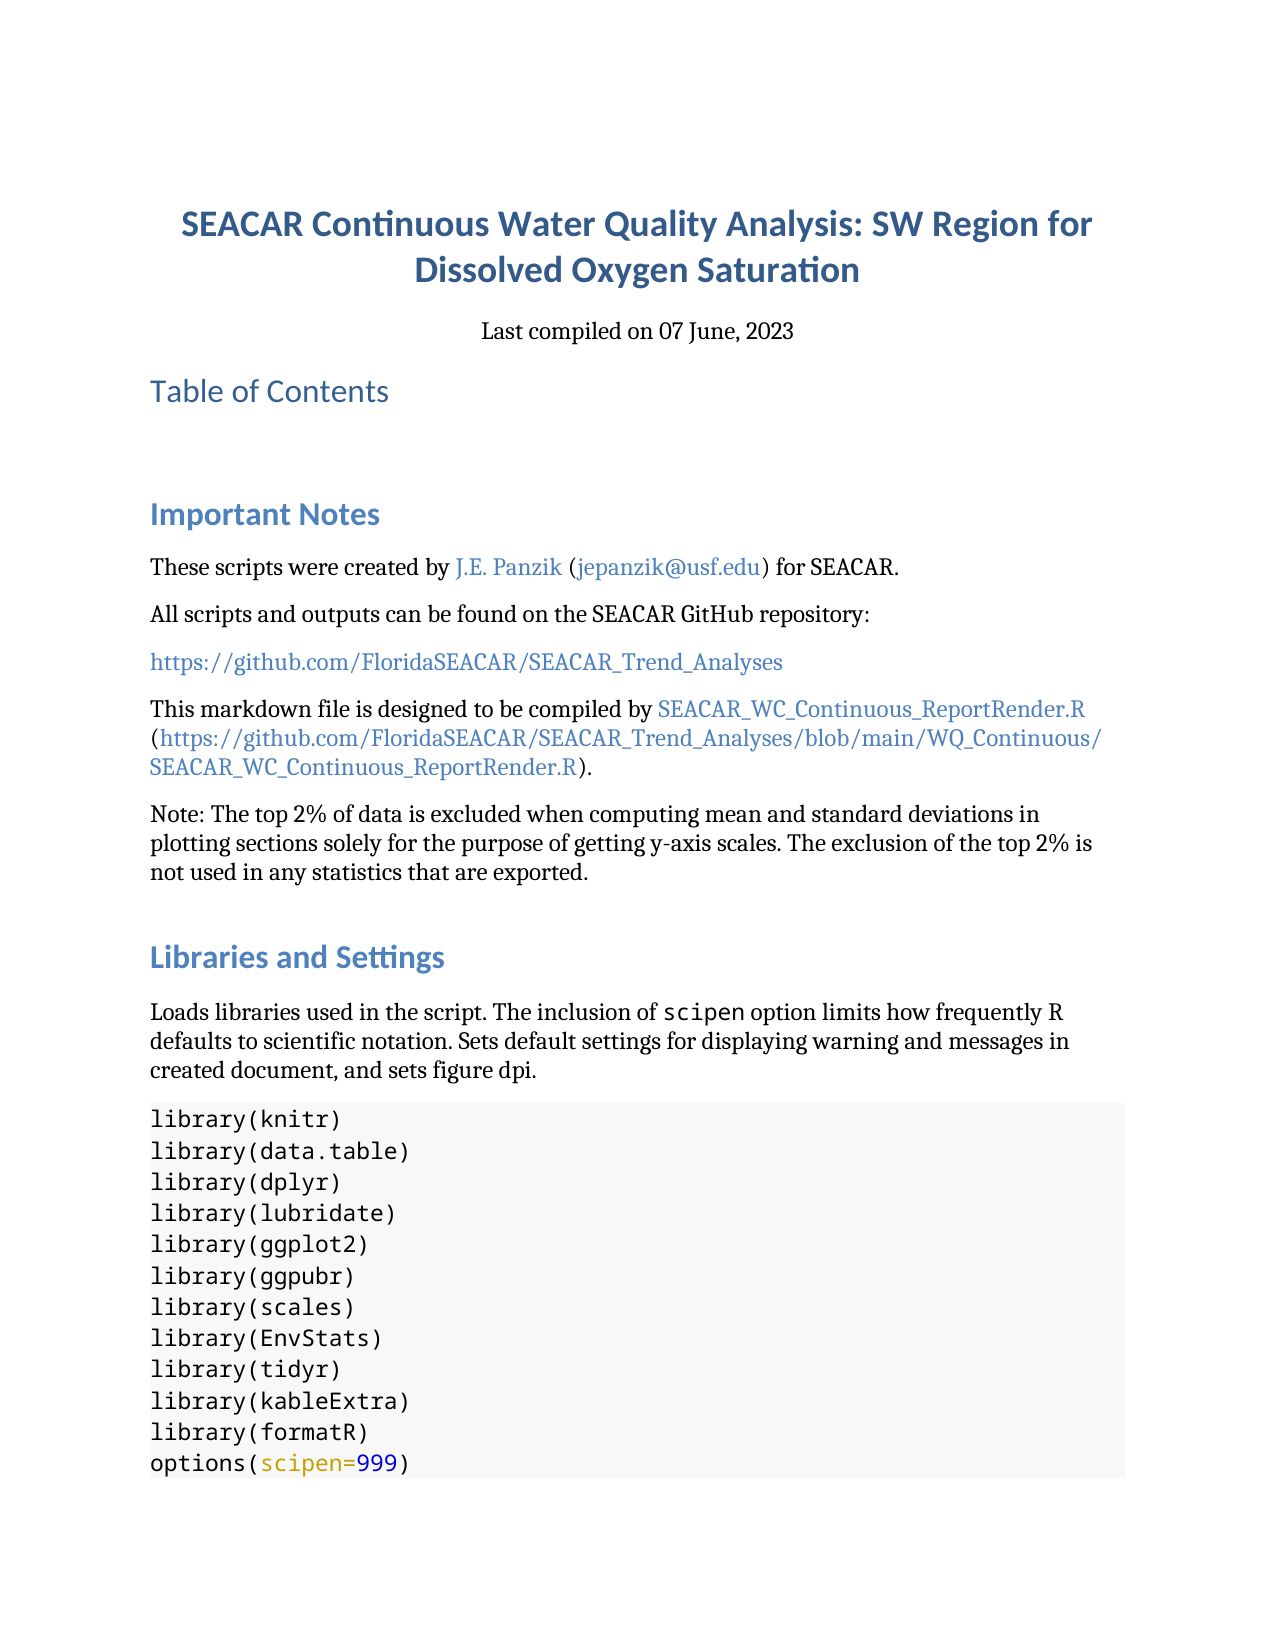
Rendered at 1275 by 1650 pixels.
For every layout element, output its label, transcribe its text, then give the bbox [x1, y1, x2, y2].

text https://github.com/FloridaSEACAR/SEACAR_Trend_Analyses [150, 648, 1125, 676]
text Loads libraries used in the script. The inclusion of scipen option limits how frequently R defaults to scientific notation. Sets default settings for displaying warning and messages in created document, and sets figure dpi. [150, 996, 1125, 1084]
text This markdown file is designed to be compiled by SEACAR_WC_Continuous_ReportRender.R (https://github.com/FloridaSEACAR/SEACAR_Trend_Analyses/blob/main/WQ_Continuous/SEACAR_WC_Continuous_ReportRender.R). [150, 695, 1125, 781]
text All scripts and outputs can be found on the SEACAR GitHub repository: [150, 600, 1125, 629]
subtitle Important Notes [150, 493, 1125, 534]
text Last compiled on 07 June, 2023 [150, 317, 1125, 345]
title SEACAR Continuous Water Quality Analysis: SW Region for Dissolved Oxygen Saturation [150, 200, 1125, 292]
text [150, 1103, 1125, 1478]
text Note: The top 2% of data is excluded when computing mean and standard deviations in plotting sections solely for the purpose of getting y-axis scales. The exclusion of the top 2% is not used in any statistics that are exported. [150, 800, 1125, 886]
text These scripts were created by J.E. Panzik (jepanzik@usf.edu) for SEACAR. [150, 553, 1125, 581]
subtitle Libraries and Settings [150, 936, 1125, 977]
